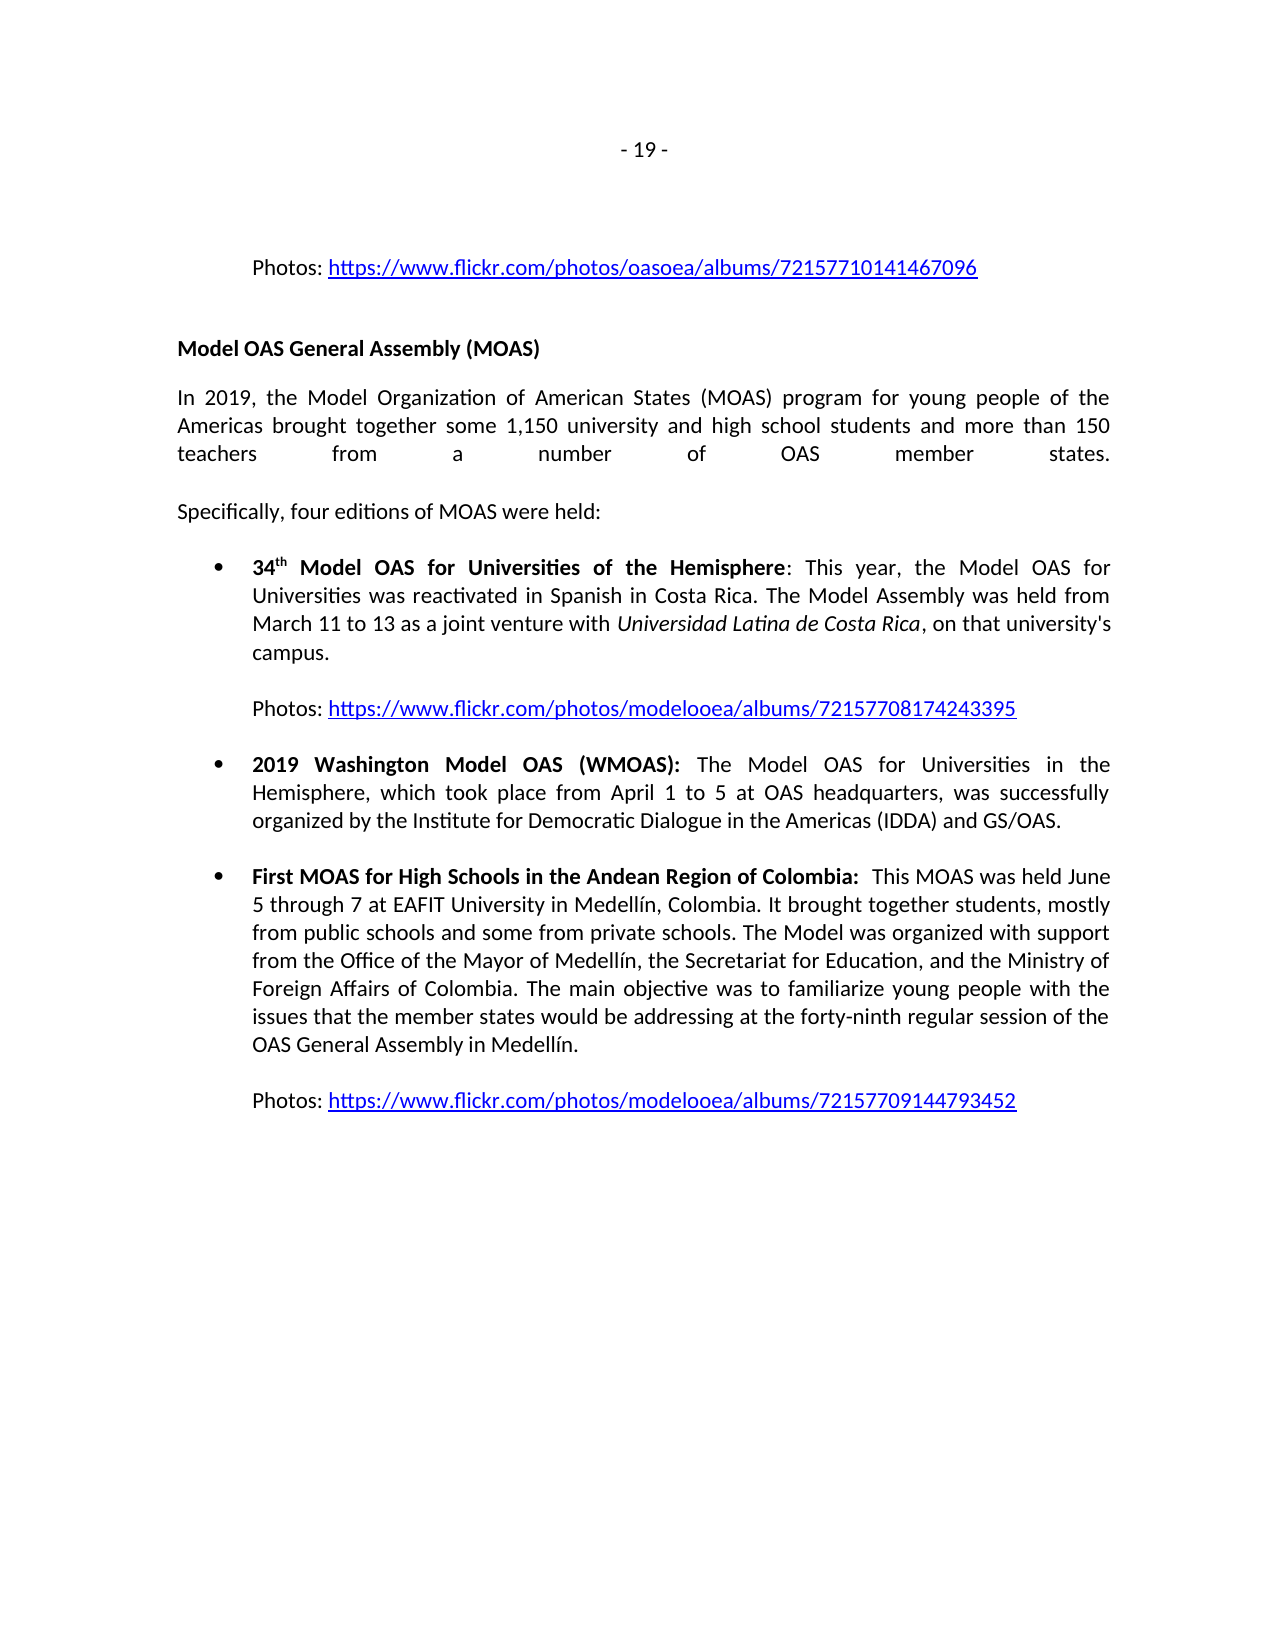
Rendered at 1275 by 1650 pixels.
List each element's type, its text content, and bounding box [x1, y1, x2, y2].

text Photos: https://www.flickr.com/photos/oasoea/albums/72157710141467096 [177, 253, 1111, 281]
list Model OAS General Assembly (MOAS) [177, 334, 1111, 362]
list 34th Model OAS for Universities of the Hemisphere: This year, the Model OAS for Universities was reactivated in Spanish in Costa Rica. The Model Assembly was held from March 11 to 13 as a joint venture with Universidad Latina de Costa Rica, on that university's campus. [214, 553, 1111, 666]
list 2019 Washington Model OAS (WMOAS): The Model OAS for Universities in the Hemisphere, which took place from April 1 to 5 at OAS headquarters, was successfully organized by the Institute for Democratic Dialogue in the Americas (IDDA) and GS/OAS. [214, 750, 1111, 834]
text Specifically, four editions of MOAS were held: [177, 497, 1111, 526]
text In 2019, the Model Organization of American States (MOAS) program for young people of the Americas brought together some 1,150 university and high school students and more than 150 teachers from a number of OAS member states. [177, 383, 1111, 497]
list First MOAS for High Schools in the Andean Region of Colombia: This MOAS was held June 5 through 7 at EAFIT University in Medellín, Colombia. It brought together students, mostly from public schools and some from private schools. The Model was organized with support from the Office of the Mayor of Medellín, the Secretariat for Education, and the Ministry of Foreign Affairs of Colombia. The main objective was to familiarize young people with the issues that the member states would be addressing at the forty-ninth regular session of the OAS General Assembly in Medellín. [214, 862, 1111, 1058]
list Photos: https://www.flickr.com/photos/modelooea/albums/72157708174243395 [252, 694, 1111, 722]
text Photos: https://www.flickr.com/photos/modelooea/albums/72157709144793452 [252, 1086, 1111, 1114]
